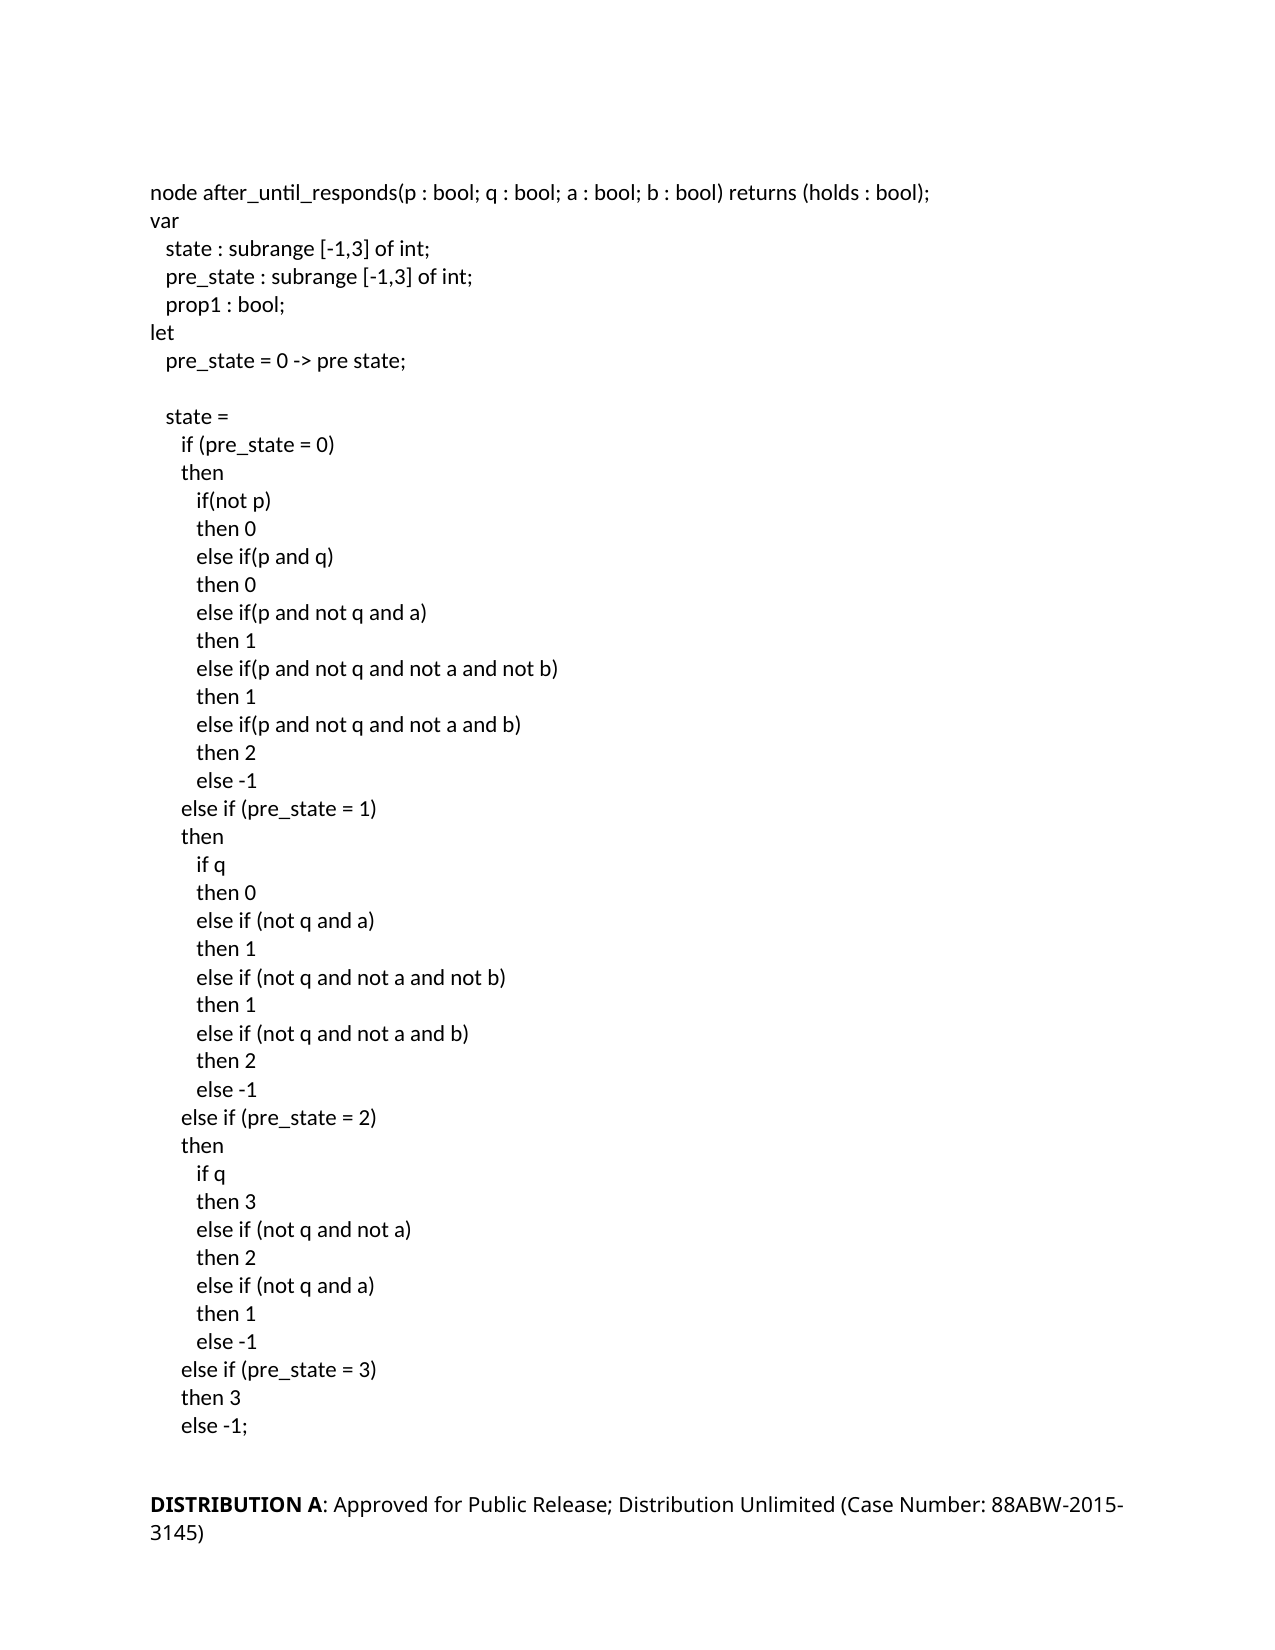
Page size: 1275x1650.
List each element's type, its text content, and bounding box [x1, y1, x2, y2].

text else if(p and not q and not a and not b) [150, 654, 1125, 682]
text else if(p and not q and a) [150, 598, 1125, 626]
text let [150, 318, 1125, 346]
text then 2 [150, 738, 1125, 766]
text else if (pre_state = 3) [150, 1355, 1125, 1383]
text if (pre_state = 0) [150, 430, 1125, 458]
text state : subrange [-1,3] of int; [150, 234, 1125, 262]
text else -1; [150, 1411, 1125, 1439]
text then [150, 458, 1125, 486]
text else -1 [150, 1327, 1125, 1355]
text node after_until_responds(p : bool; q : bool; a : bool; b : bool) returns (holds : bool); [150, 178, 1125, 206]
text else if (not q and a) [150, 1271, 1125, 1299]
text then 0 [150, 878, 1125, 907]
text else if (not q and not a) [150, 1215, 1125, 1243]
text then 1 [150, 991, 1125, 1019]
text then 0 [150, 570, 1125, 598]
text pre_state = 0 -> pre state; [150, 346, 1125, 374]
text if(not p) [150, 486, 1125, 514]
text prop1 : bool; [150, 290, 1125, 318]
text else if (pre_state = 1) [150, 794, 1125, 822]
text if q [150, 851, 1125, 878]
text then 1 [150, 626, 1125, 654]
text state = [150, 402, 1125, 430]
text then 2 [150, 1243, 1125, 1271]
text then 1 [150, 682, 1125, 710]
text else if (not q and not a and b) [150, 1019, 1125, 1047]
text if q [150, 1159, 1125, 1187]
text else if (pre_state = 2) [150, 1103, 1125, 1131]
text else -1 [150, 766, 1125, 794]
text pre_state : subrange [-1,3] of int; [150, 262, 1125, 290]
text then 3 [150, 1187, 1125, 1215]
text then 2 [150, 1047, 1125, 1075]
text else -1 [150, 1075, 1125, 1103]
text else if (not q and not a and not b) [150, 963, 1125, 991]
text else if (not q and a) [150, 907, 1125, 934]
text else if(p and not q and not a and b) [150, 710, 1125, 738]
text then 1 [150, 934, 1125, 963]
text then 3 [150, 1383, 1125, 1411]
text else if(p and q) [150, 542, 1125, 570]
text then 0 [150, 514, 1125, 542]
text then [150, 1131, 1125, 1159]
text var [150, 206, 1125, 234]
text then 1 [150, 1299, 1125, 1327]
text then [150, 822, 1125, 851]
